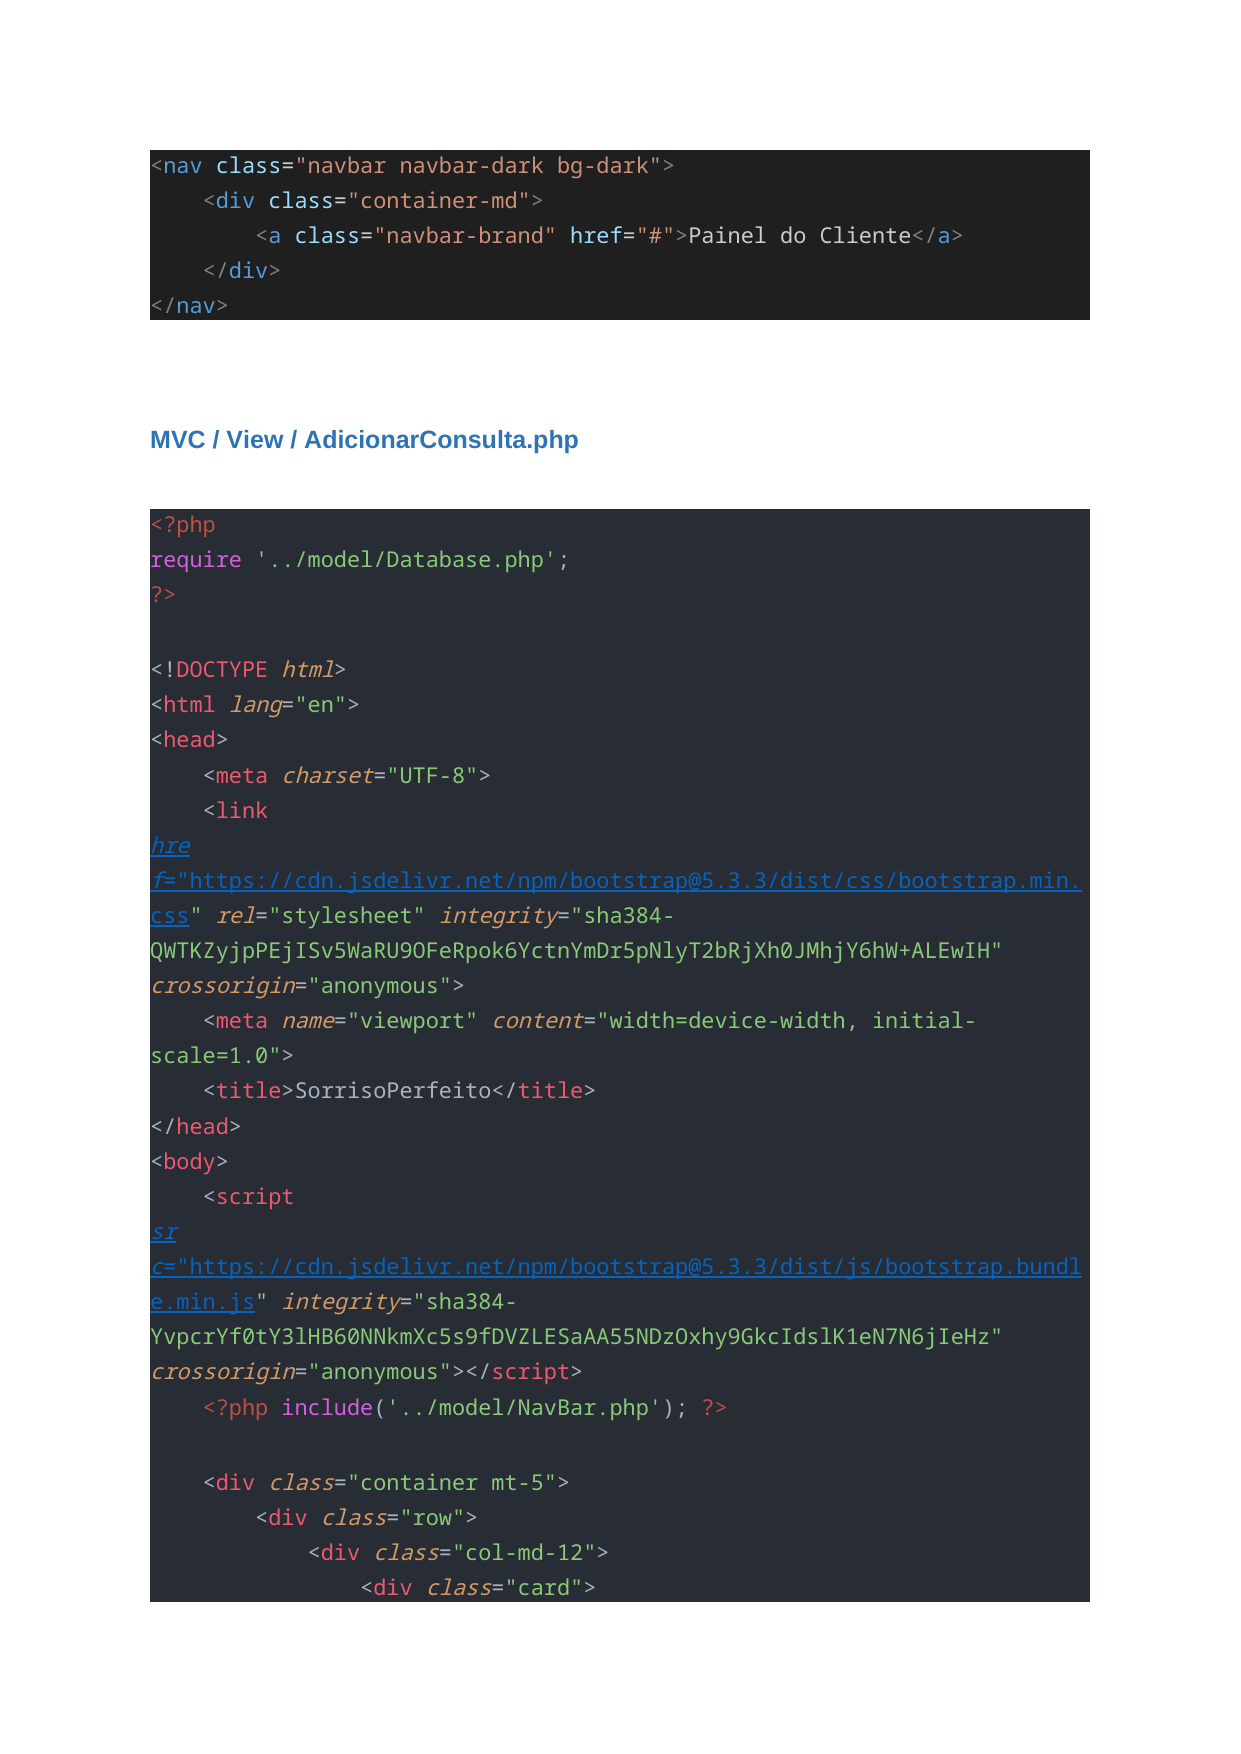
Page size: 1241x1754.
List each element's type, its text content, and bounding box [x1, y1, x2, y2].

text </div> [150, 255, 1090, 285]
text <!DOCTYPE html> [150, 654, 1090, 684]
text <div class="card"> [150, 1572, 1090, 1602]
text ?> [150, 579, 1090, 609]
text <link href="https://cdn.jsdelivr.net/npm/bootstrap@5.3.3/dist/css/bootstrap.min.css" rel="stylesheet" integrity="sha384-QWTKZyjpPEjISv5WaRU9OFeRpok6YctnYmDr5pNlyT2bRjXh0JMhjY6hW+ALEwIH" crossorigin="anonymous"> [150, 795, 1090, 1000]
text require '../model/Database.php'; [150, 544, 1090, 574]
text <div class="row"> [150, 1502, 1090, 1532]
text <div class="container mt-5"> [150, 1467, 1090, 1496]
text <title>SorrisoPerfeito</title> [150, 1076, 1090, 1105]
text <a class="navbar-brand" href="#">Painel do Cliente</a> [150, 220, 1090, 250]
text <?php [150, 509, 1090, 539]
text <body> [150, 1146, 1090, 1176]
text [150, 150, 1090, 180]
text <div class="container-md"> [150, 185, 1090, 215]
text <?php include('../model/NavBar.php'); ?> [150, 1391, 1090, 1421]
text <script src="https://cdn.jsdelivr.net/npm/bootstrap@5.3.3/dist/js/bootstrap.bundle.min.js" integrity="sha384-YvpcrYf0tY3lHB60NNkmXc5s9fDVZLESaAA55NDzOxhy9GkcIdslK1eN7N6jIeHz" crossorigin="anonymous"></script> [150, 1181, 1090, 1386]
text <meta name="viewport" content="width=device-width, initial-scale=1.0"> [150, 1005, 1090, 1070]
subtitle MVC / View / AdicionarConsulta.php [150, 426, 1090, 454]
text <div class="col-md-12"> [150, 1537, 1090, 1567]
text <html lang="en"> [150, 689, 1090, 719]
text <meta charset="UTF-8"> [150, 759, 1090, 789]
text <head> [150, 724, 1090, 754]
text </head> [150, 1111, 1090, 1140]
text </nav> [150, 290, 1090, 320]
